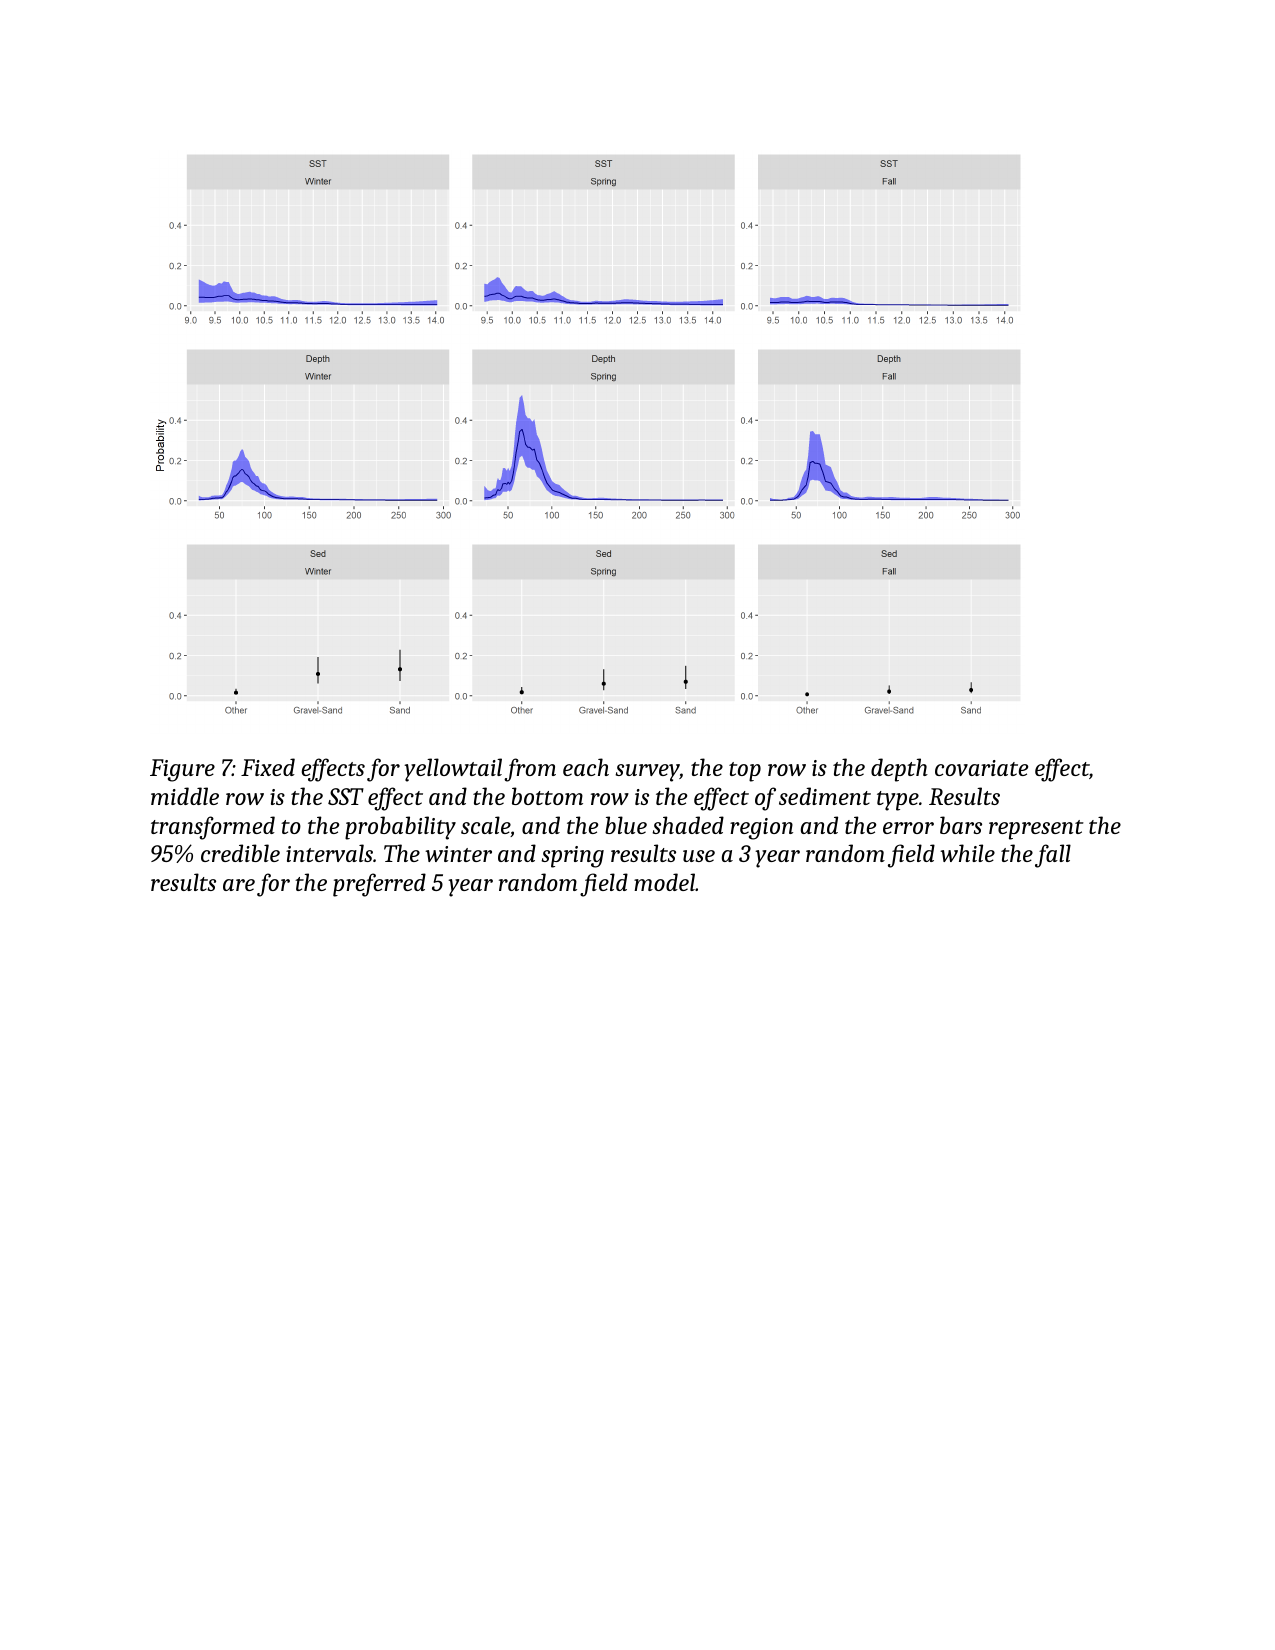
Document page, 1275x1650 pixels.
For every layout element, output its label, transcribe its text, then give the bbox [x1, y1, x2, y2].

text Figure 7: Fixed effects for yellowtail from each survey, the top row is the depth covariate effect, middle row is the SST effect and the bottom row is the effect of sediment type. Results transformed to the probability scale, and the blue shaded region and the error bars represent the 95% credible intervals. The winter and spring results use a 3 year random field while the fall results are for the preferred 5 year random field model. [150, 754, 1125, 898]
picture [150, 150, 1025, 734]
